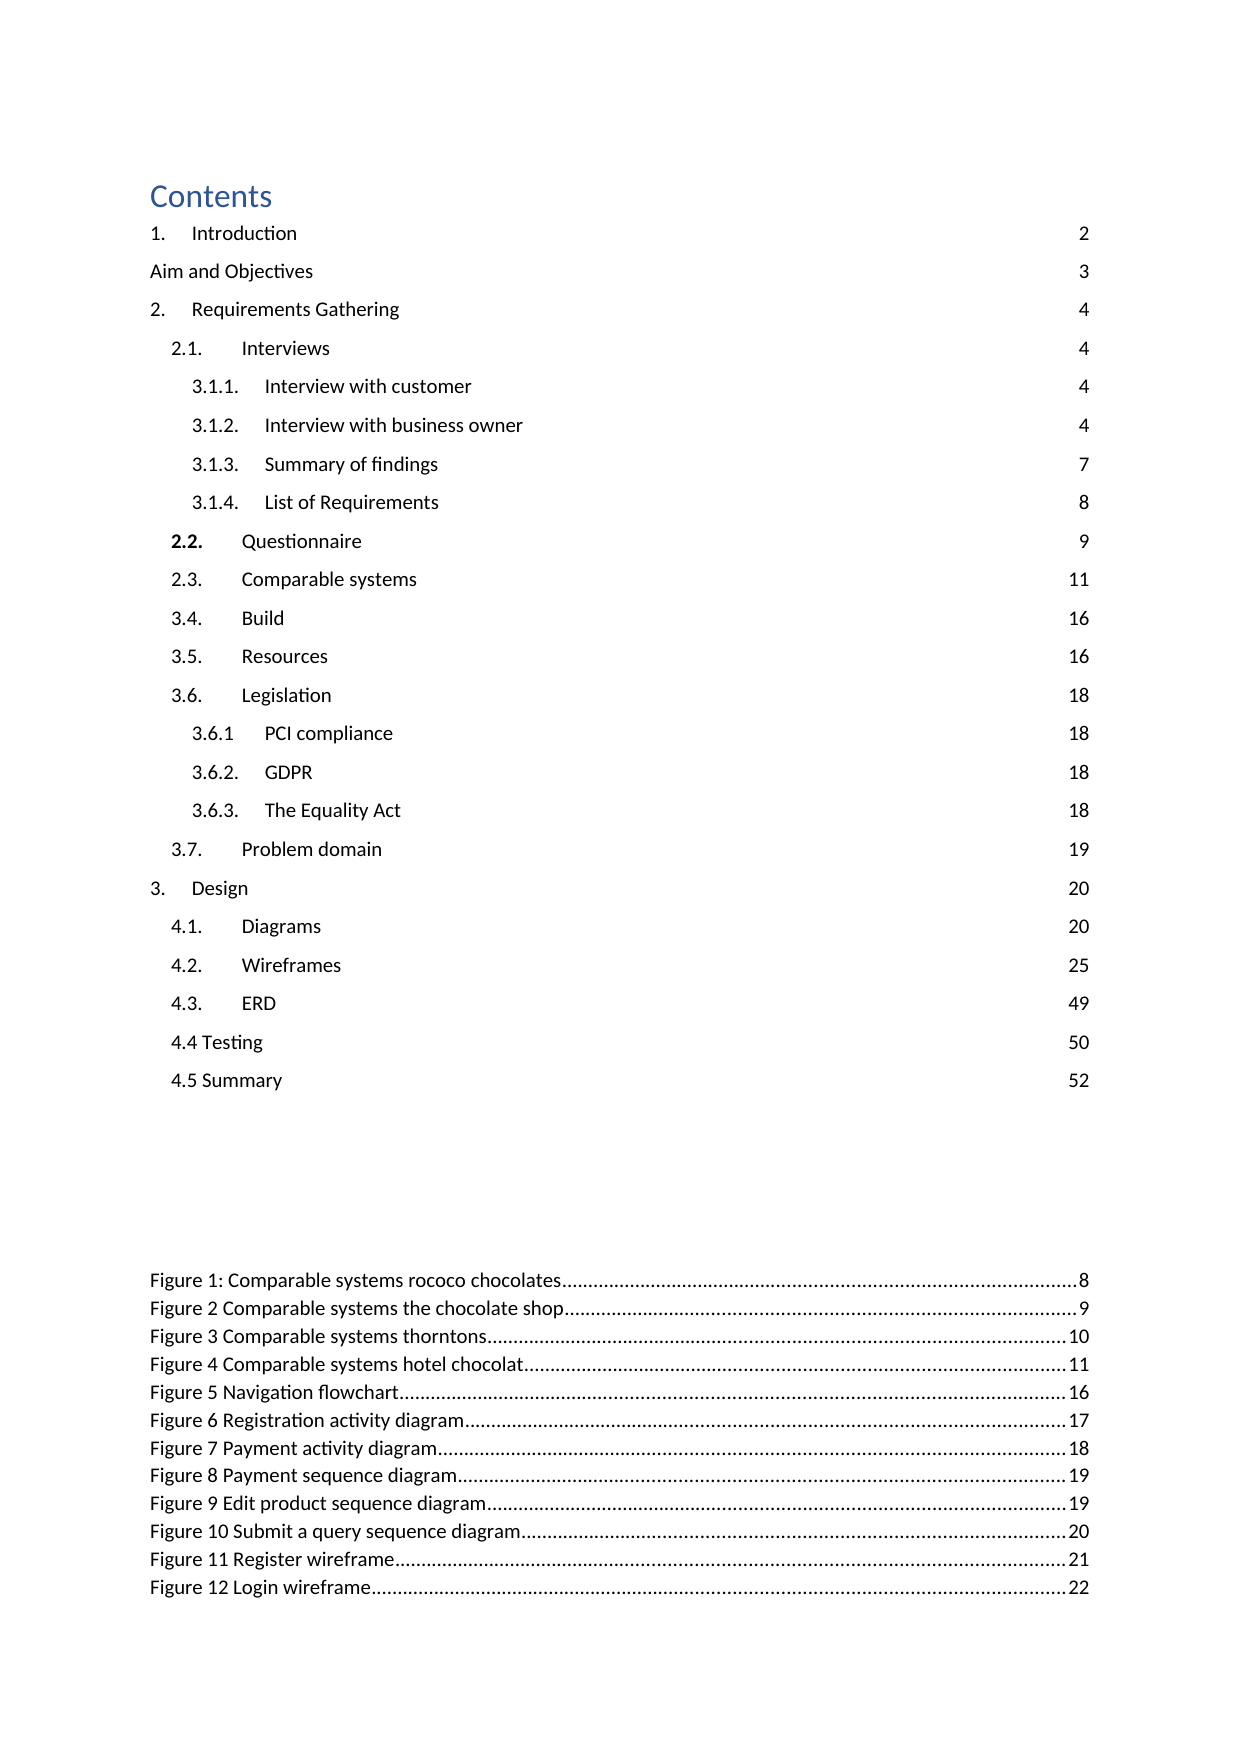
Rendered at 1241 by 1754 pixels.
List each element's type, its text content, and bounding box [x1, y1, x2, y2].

text Figure 7 Payment activity diagram 18 [150, 1435, 1090, 1460]
text Contents [150, 175, 1090, 216]
text Figure 3 Comparable systems thorntons 10 [150, 1323, 1090, 1348]
text Figure 4 Comparable systems hotel chocolat 11 [150, 1351, 1090, 1376]
text Figure 9 Edit product sequence diagram 19 [150, 1491, 1090, 1516]
text Figure 8 Payment sequence diagram 19 [150, 1463, 1090, 1488]
text Figure 2 Comparable systems the chocolate shop 9 [150, 1295, 1090, 1321]
text Figure 1: Comparable systems rococo chocolates 8 [150, 1267, 1090, 1293]
text Figure 11 Register wireframe 21 [150, 1546, 1090, 1572]
text Figure 10 Submit a query sequence diagram 20 [150, 1518, 1090, 1544]
text Figure 5 Navigation flowchart 16 [150, 1379, 1090, 1404]
text Figure 6 Registration activity diagram 17 [150, 1407, 1090, 1432]
text Figure 12 Login wireframe 22 [150, 1574, 1090, 1600]
